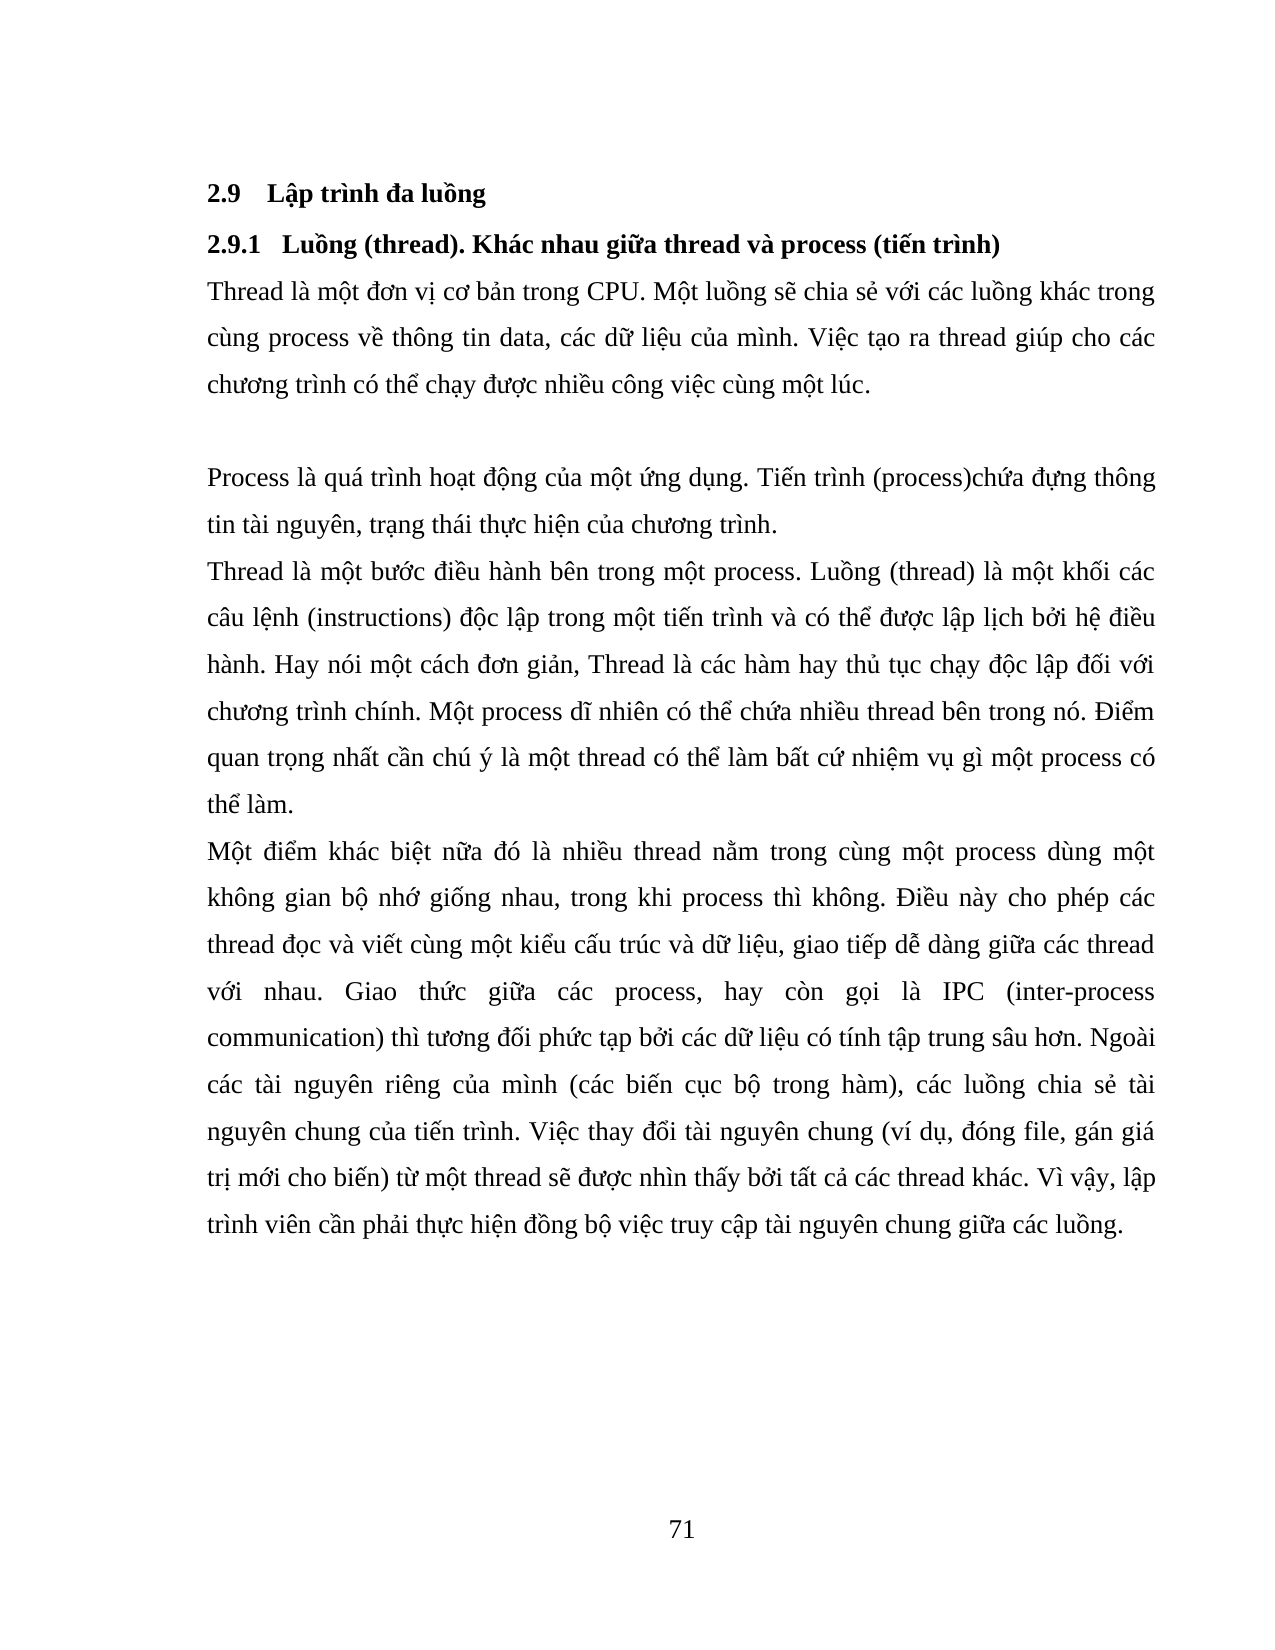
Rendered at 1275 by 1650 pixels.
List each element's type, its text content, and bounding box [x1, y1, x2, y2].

text Thread là một bước điều hành bên trong một process. Luồng (thread) là một khối các câu lệnh (instructions) độc lập trong một tiến trình và có thể được lập lịch bởi hệ điều hành. Hay nói một cách đơn giản, Thread là các hàm hay thủ tục chạy độc lập đối với chương trình chính. Một process dĩ nhiên có thể chứa nhiều thread bên trong nó. Điểm quan trọng nhất cần chú ý là một thread có thể làm bất cứ nhiệm vụ gì một process có thể làm. [207, 555, 1157, 819]
text Một điểm khác biệt nữa đó là nhiều thread nằm trong cùng một process dùng một không gian bộ nhớ giống nhau, trong khi process thì không. Điều này cho phép các thread đọc và viết cùng một kiểu cấu trúc và dữ liệu, giao tiếp dễ dàng giữa các thread với nhau. Giao thức giữa các process, hay còn gọi là IPC (inter-process communication) thì tương đối phức tạp bởi các dữ liệu có tính tập trung sâu hơn. Ngoài các tài nguyên riêng của mình (các biến cục bộ trong hàm), các luồng chia sẻ tài nguyên chung của tiến trình. Việc thay đổi tài nguyên chung (ví dụ, đóng file, gán giá trị mới cho biến) từ một thread sẽ được nhìn thấy bởi tất cả các thread khác. Vì vậy, lập trình viên cần phải thực hiện đồng bộ việc truy cập tài nguyên chung giữa các luồng. [207, 835, 1157, 1239]
text Thread là một đơn vị cơ bản trong CPU. Một luồng sẽ chia sẻ với các luồng khác trong cùng process về thông tin data, các dữ liệu của mình. Việc tạo ra thread giúp cho các chương trình có thể chạy được nhiều công việc cùng một lúc. [207, 275, 1157, 399]
subtitle Luồng (thread). Khác nhau giữa thread và process (tiến trình) [207, 228, 1157, 259]
text Process là quá trình hoạt động của một ứng dụng. Tiến trình (process)chứa đựng thông tin tài nguyên, trạng thái thực hiện của chương trình. [207, 461, 1157, 539]
subtitle Lập trình đa luồng [207, 177, 1157, 208]
